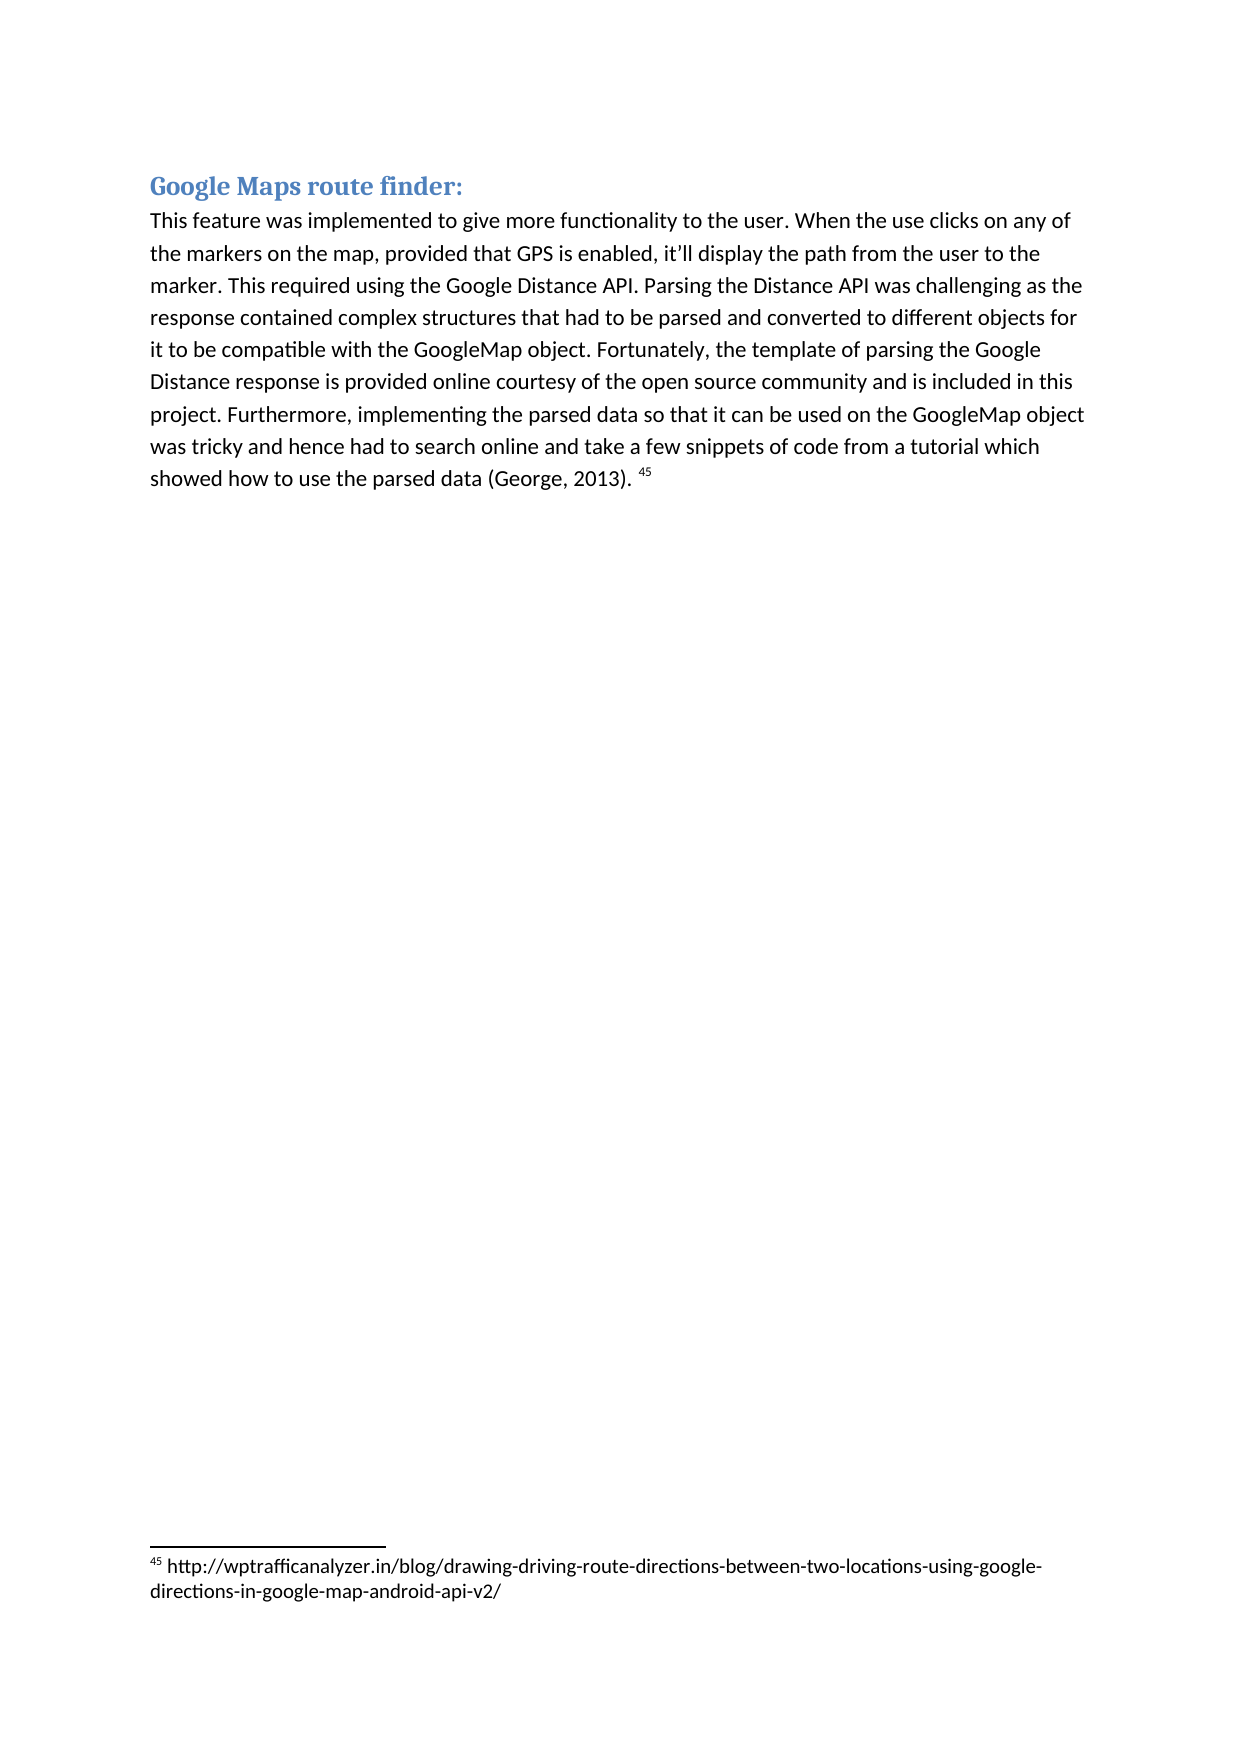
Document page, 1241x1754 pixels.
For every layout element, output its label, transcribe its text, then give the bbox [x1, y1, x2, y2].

text This feature was implemented to give more functionality to the user. When the use clicks on any of the markers on the map, provided that GPS is enabled, it’ll display the path from the user to the marker. This required using the Google Distance API. Parsing the Distance API was challenging as the response contained complex structures that had to be parsed and converted to different objects for it to be compatible with the GoogleMap object. Fortunately, the template of parsing the Google Distance response is provided online courtesy of the open source community and is included in this project. Furthermore, implementing the parsed data so that it can be used on the GoogleMap object was tricky and hence had to search online and take a few snippets of code from a tutorial which showed how to use the parsed data (George, 2013). [150, 207, 1090, 492]
subtitle Google Maps route finder: [150, 171, 1090, 202]
